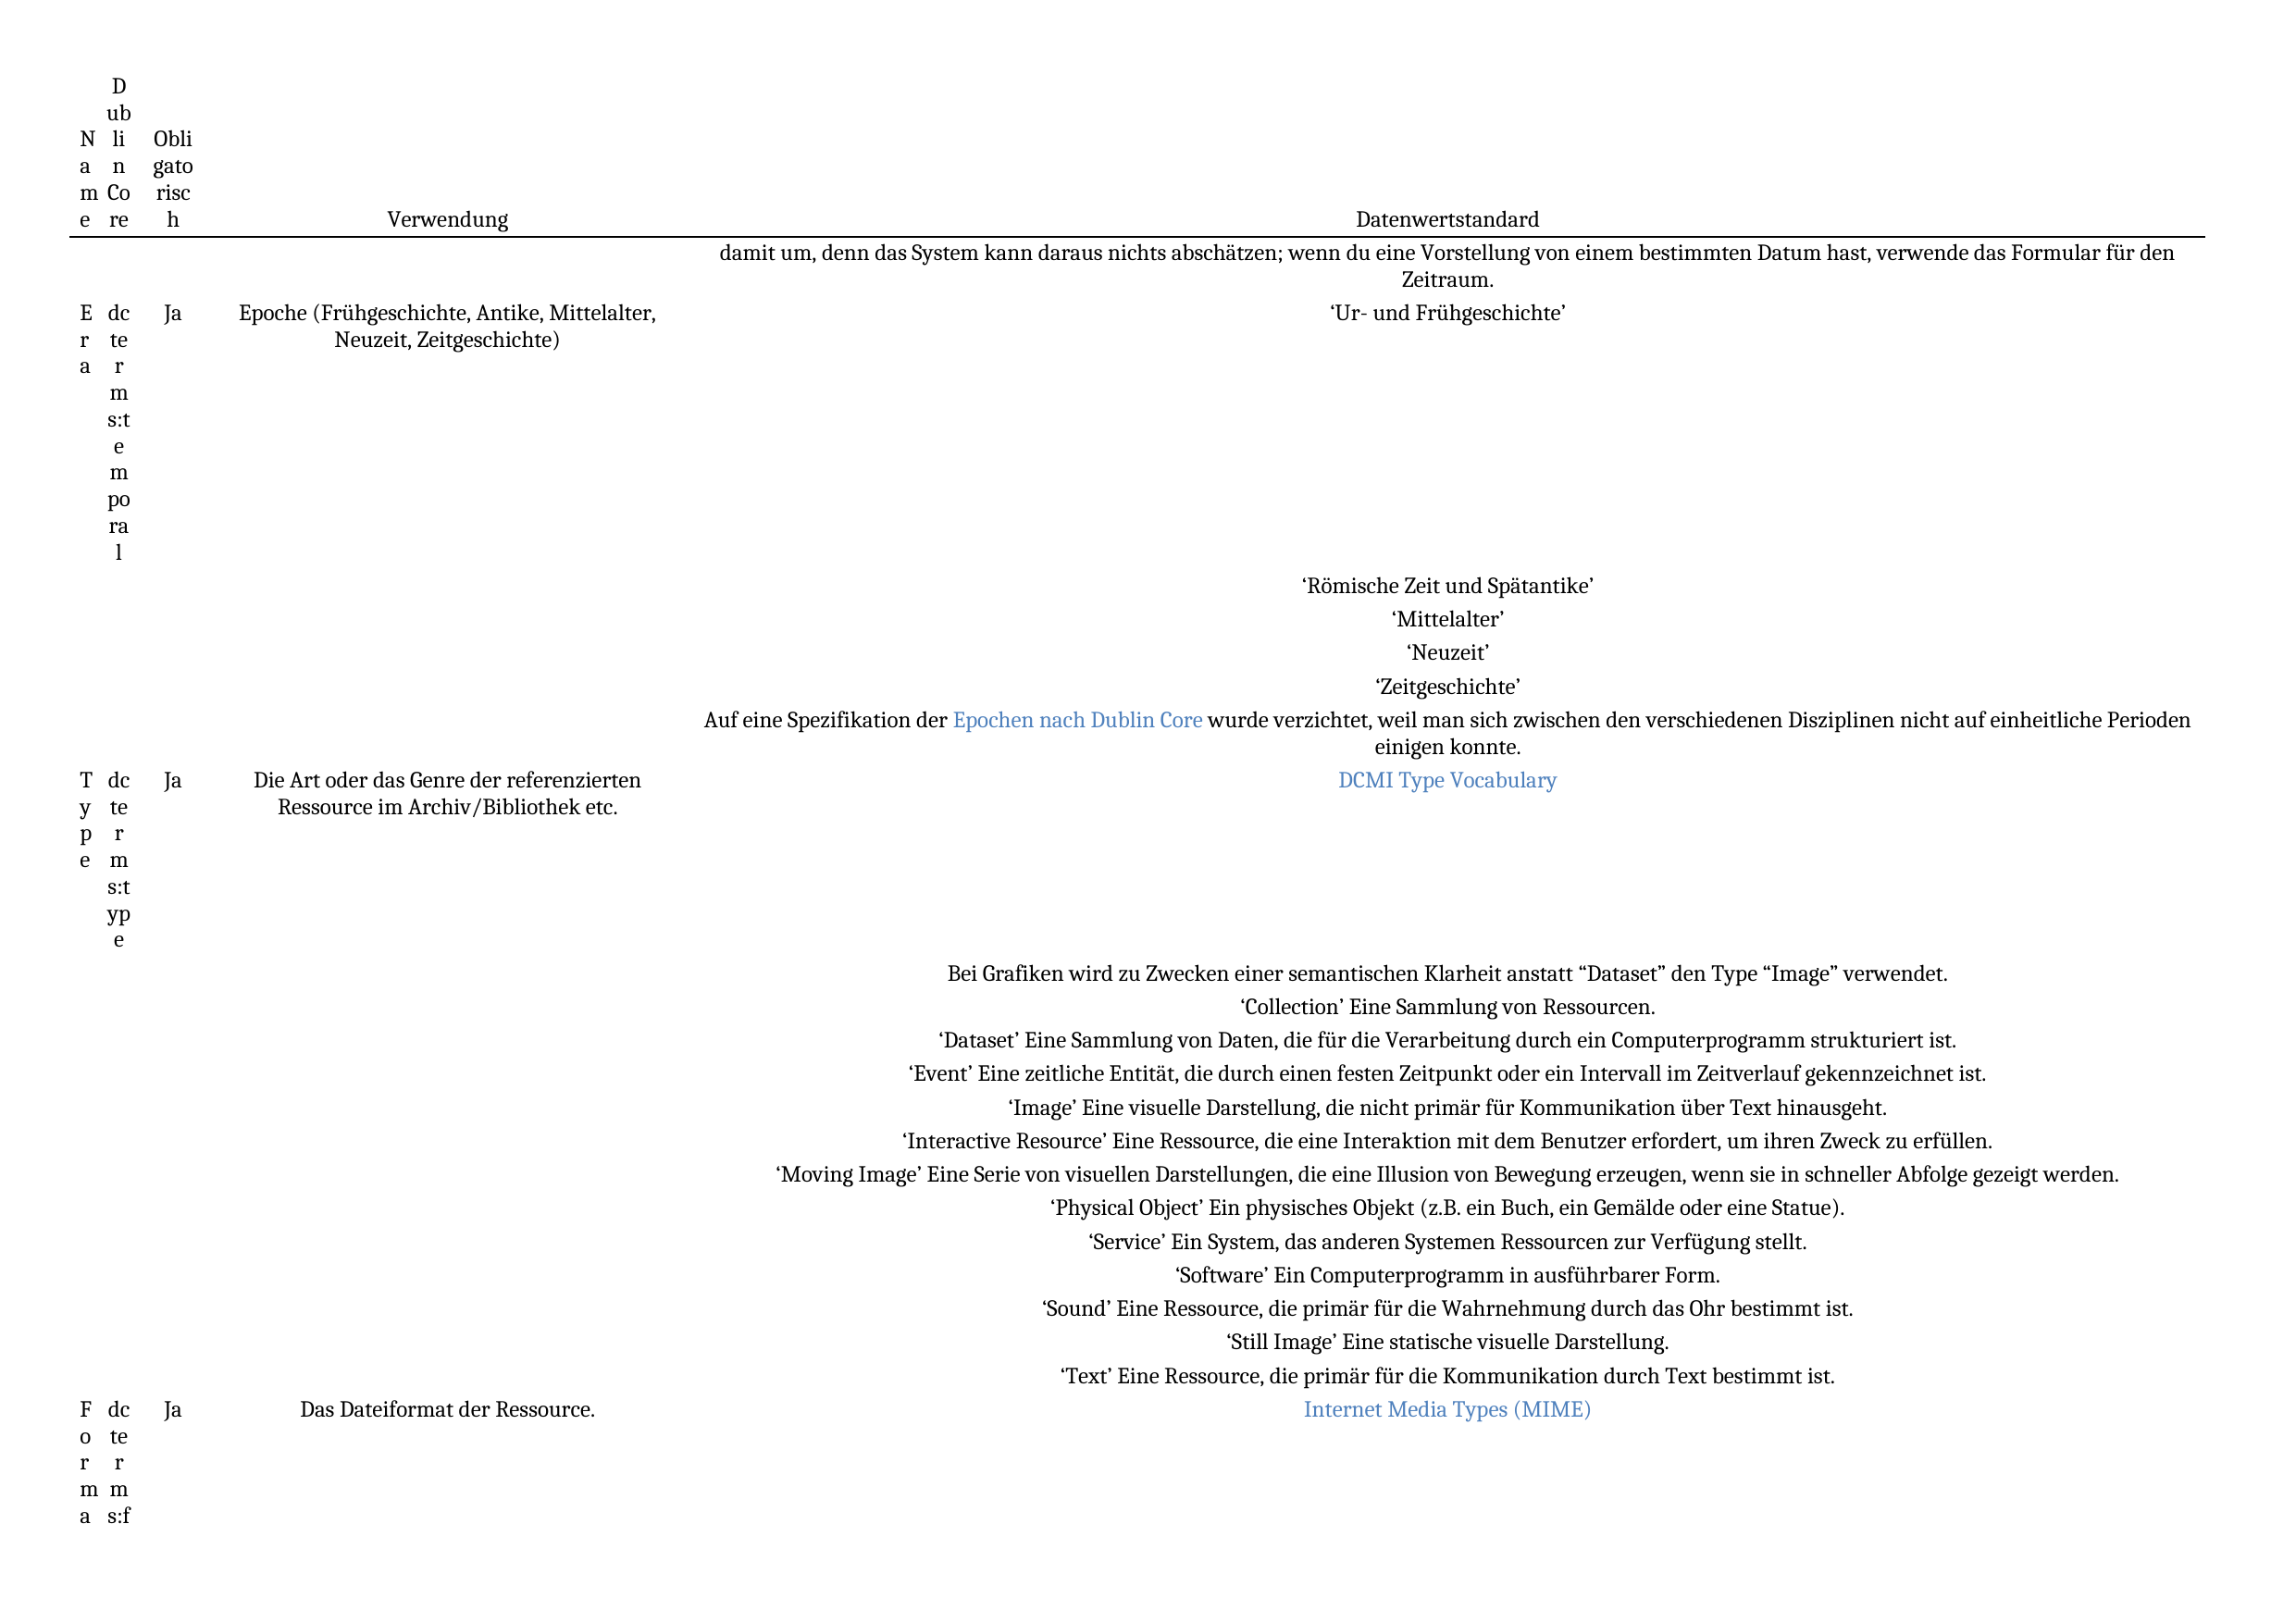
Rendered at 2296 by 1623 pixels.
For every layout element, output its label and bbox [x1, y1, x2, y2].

table_header [59, 69, 2215, 1529]
